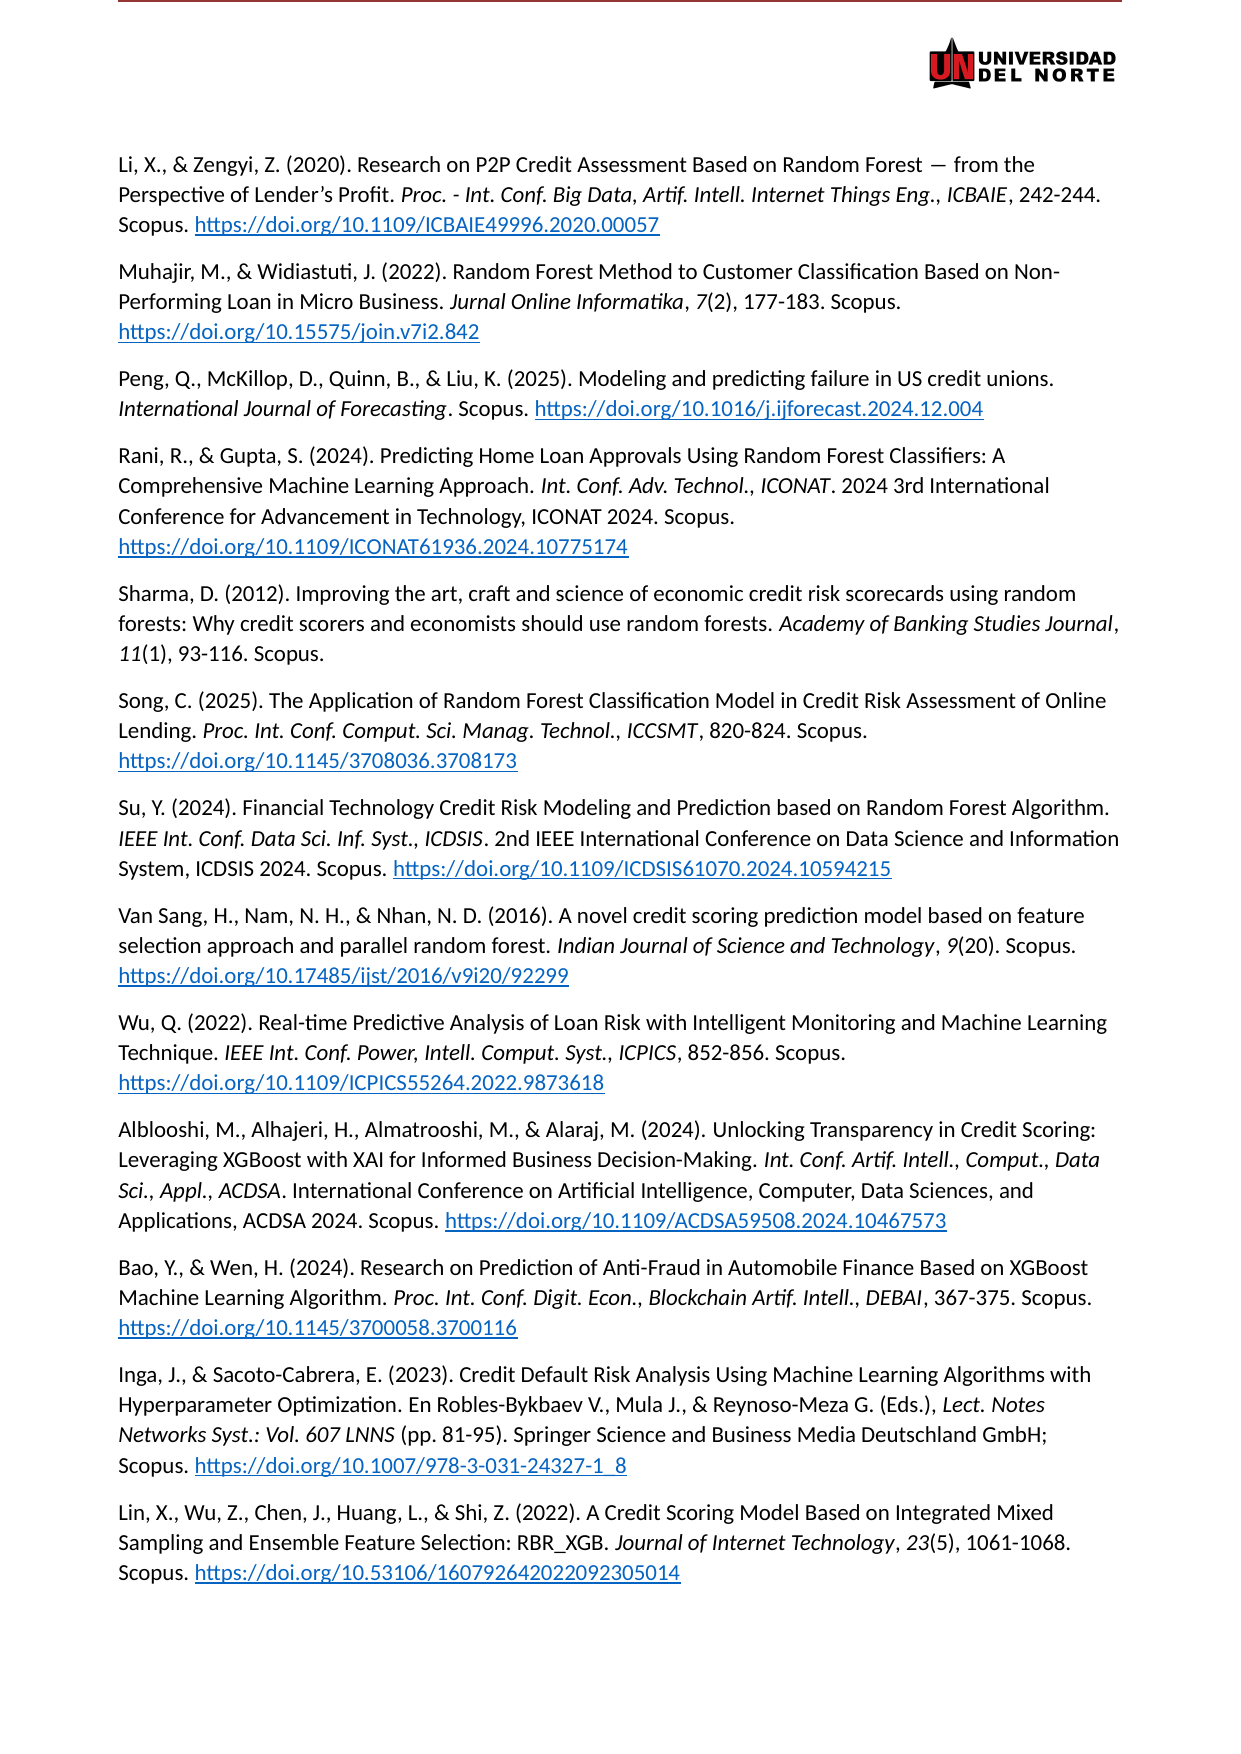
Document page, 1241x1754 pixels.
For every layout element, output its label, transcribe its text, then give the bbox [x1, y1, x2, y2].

picture [922, 30, 1123, 96]
text Rani, R., & Gupta, S. (2024). Predicting Home Loan Approvals Using Random Forest Classifiers: A Comprehensive Machine Learning Approach. Int. Conf. Adv. Technol., ICONAT. 2024 3rd International Conference for Advancement in Technology, ICONAT 2024. Scopus. https://doi.org/10.1109/ICONAT61936.2024.10775174 [118, 441, 1122, 560]
text Van Sang, H., Nam, N. H., & Nhan, N. D. (2016). A novel credit scoring prediction model based on feature selection approach and parallel random forest. Indian Journal of Science and Technology, 9(20). Scopus. https://doi.org/10.17485/ijst/2016/v9i20/92299 [118, 901, 1122, 989]
text Inga, J., & Sacoto-Cabrera, E. (2023). Credit Default Risk Analysis Using Machine Learning Algorithms with Hyperparameter Optimization. En Robles-Bykbaev V., Mula J., & Reynoso-Meza G. (Eds.), Lect. Notes Networks Syst.: Vol. 607 LNNS (pp. 81-95). Springer Science and Business Media Deutschland GmbH; Scopus. https://doi.org/10.1007/978-3-031-24327-1_8 [118, 1360, 1122, 1479]
text Li, X., & Zengyi, Z. (2020). Research on P2P Credit Assessment Based on Random Forest ― from the Perspective of Lender’s Profit. Proc. - Int. Conf. Big Data, Artif. Intell. Internet Things Eng., ICBAIE, 242-244. Scopus. https://doi.org/10.1109/ICBAIE49996.2020.00057 [118, 150, 1122, 238]
text Sharma, D. (2012). Improving the art, craft and science of economic credit risk scorecards using random forests: Why credit scorers and economists should use random forests. Academy of Banking Studies Journal, 11(1), 93-116. Scopus. [118, 579, 1122, 667]
text Bao, Y., & Wen, H. (2024). Research on Prediction of Anti-Fraud in Automobile Finance Based on XGBoost Machine Learning Algorithm. Proc. Int. Conf. Digit. Econ., Blockchain Artif. Intell., DEBAI, 367-375. Scopus. https://doi.org/10.1145/3700058.3700116 [118, 1253, 1122, 1341]
text Su, Y. (2024). Financial Technology Credit Risk Modeling and Prediction based on Random Forest Algorithm. IEEE Int. Conf. Data Sci. Inf. Syst., ICDSIS. 2nd IEEE International Conference on Data Science and Information System, ICDSIS 2024. Scopus. https://doi.org/10.1109/ICDSIS61070.2024.10594215 [118, 793, 1122, 882]
text Peng, Q., McKillop, D., Quinn, B., & Liu, K. (2025). Modeling and predicting failure in US credit unions. International Journal of Forecasting. Scopus. https://doi.org/10.1016/j.ijforecast.2024.12.004 [118, 364, 1122, 423]
text Alblooshi, M., Alhajeri, H., Almatrooshi, M., & Alaraj, M. (2024). Unlocking Transparency in Credit Scoring: Leveraging XGBoost with XAI for Informed Business Decision-Making. Int. Conf. Artif. Intell., Comput., Data Sci., Appl., ACDSA. International Conference on Artificial Intelligence, Computer, Data Sciences, and Applications, ACDSA 2024. Scopus. https://doi.org/10.1109/ACDSA59508.2024.10467573 [118, 1115, 1122, 1234]
text Wu, Q. (2022). Real-time Predictive Analysis of Loan Risk with Intelligent Monitoring and Machine Learning Technique. IEEE Int. Conf. Power, Intell. Comput. Syst., ICPICS, 852-856. Scopus. https://doi.org/10.1109/ICPICS55264.2022.9873618 [118, 1008, 1122, 1097]
text Song, C. (2025). The Application of Random Forest Classification Model in Credit Risk Assessment of Online Lending. Proc. Int. Conf. Comput. Sci. Manag. Technol., ICCSMT, 820-824. Scopus. https://doi.org/10.1145/3708036.3708173 [118, 686, 1122, 775]
text Muhajir, M., & Widiastuti, J. (2022). Random Forest Method to Customer Classification Based on Non-Performing Loan in Micro Business. Jurnal Online Informatika, 7(2), 177-183. Scopus. https://doi.org/10.15575/join.v7i2.842 [118, 257, 1122, 346]
text Lin, X., Wu, Z., Chen, J., Huang, L., & Shi, Z. (2022). A Credit Scoring Model Based on Integrated Mixed Sampling and Ensemble Feature Selection: RBR_XGB. Journal of Internet Technology, 23(5), 1061-1068. Scopus. https://doi.org/10.53106/160792642022092305014 [118, 1498, 1122, 1586]
